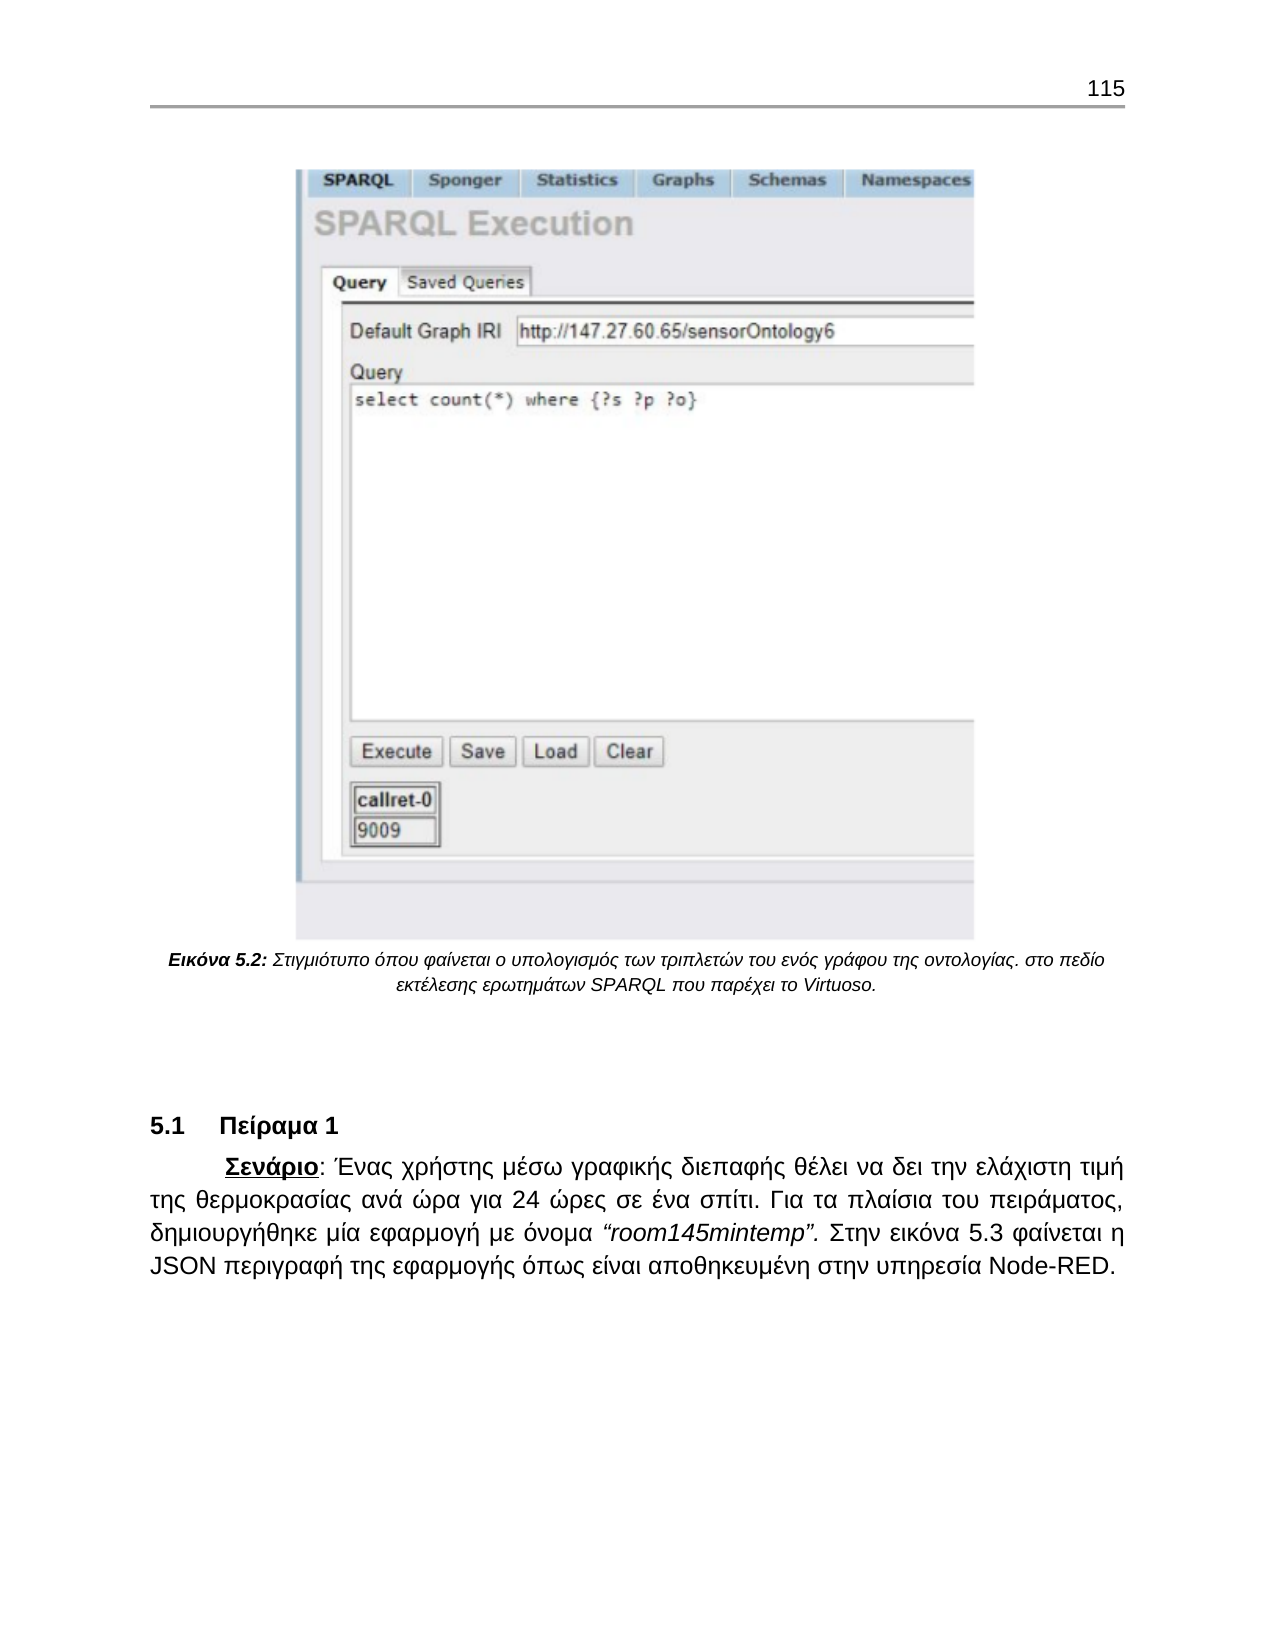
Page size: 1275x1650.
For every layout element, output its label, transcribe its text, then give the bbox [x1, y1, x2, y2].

text Σενάριο: Ένας χρήστης μέσω γραφικής διεπαφής θέλει να δει την ελάχιστη τιμή της θερμοκρασίας ανά ώρα για 24 ώρες σε ένα σπίτι. Για τα πλαίσια του πειράματος, δημιουργήθηκε μία εφαρμογή με όνομα “room145mintemp”. Στην εικόνα 5.3 φαίνεται η JSON περιγραφή της εφαρμογής όπως είναι αποθηκευμένη στην υπηρεσία Node-RED. [150, 1152, 1125, 1280]
subtitle 5.1 Πείραμα 1 [150, 1111, 1125, 1139]
text Εικόνα 5.2: Στιγμιότυπο όπου φαίνεται ο υπολογισμός των τριπλετών του ενός γράφου της οντολογίας. στο πεδίο εκτέλεσης ερωτημάτων SPARQL που παρέχει το Virtuoso. [150, 949, 1125, 996]
picture [293, 165, 982, 946]
